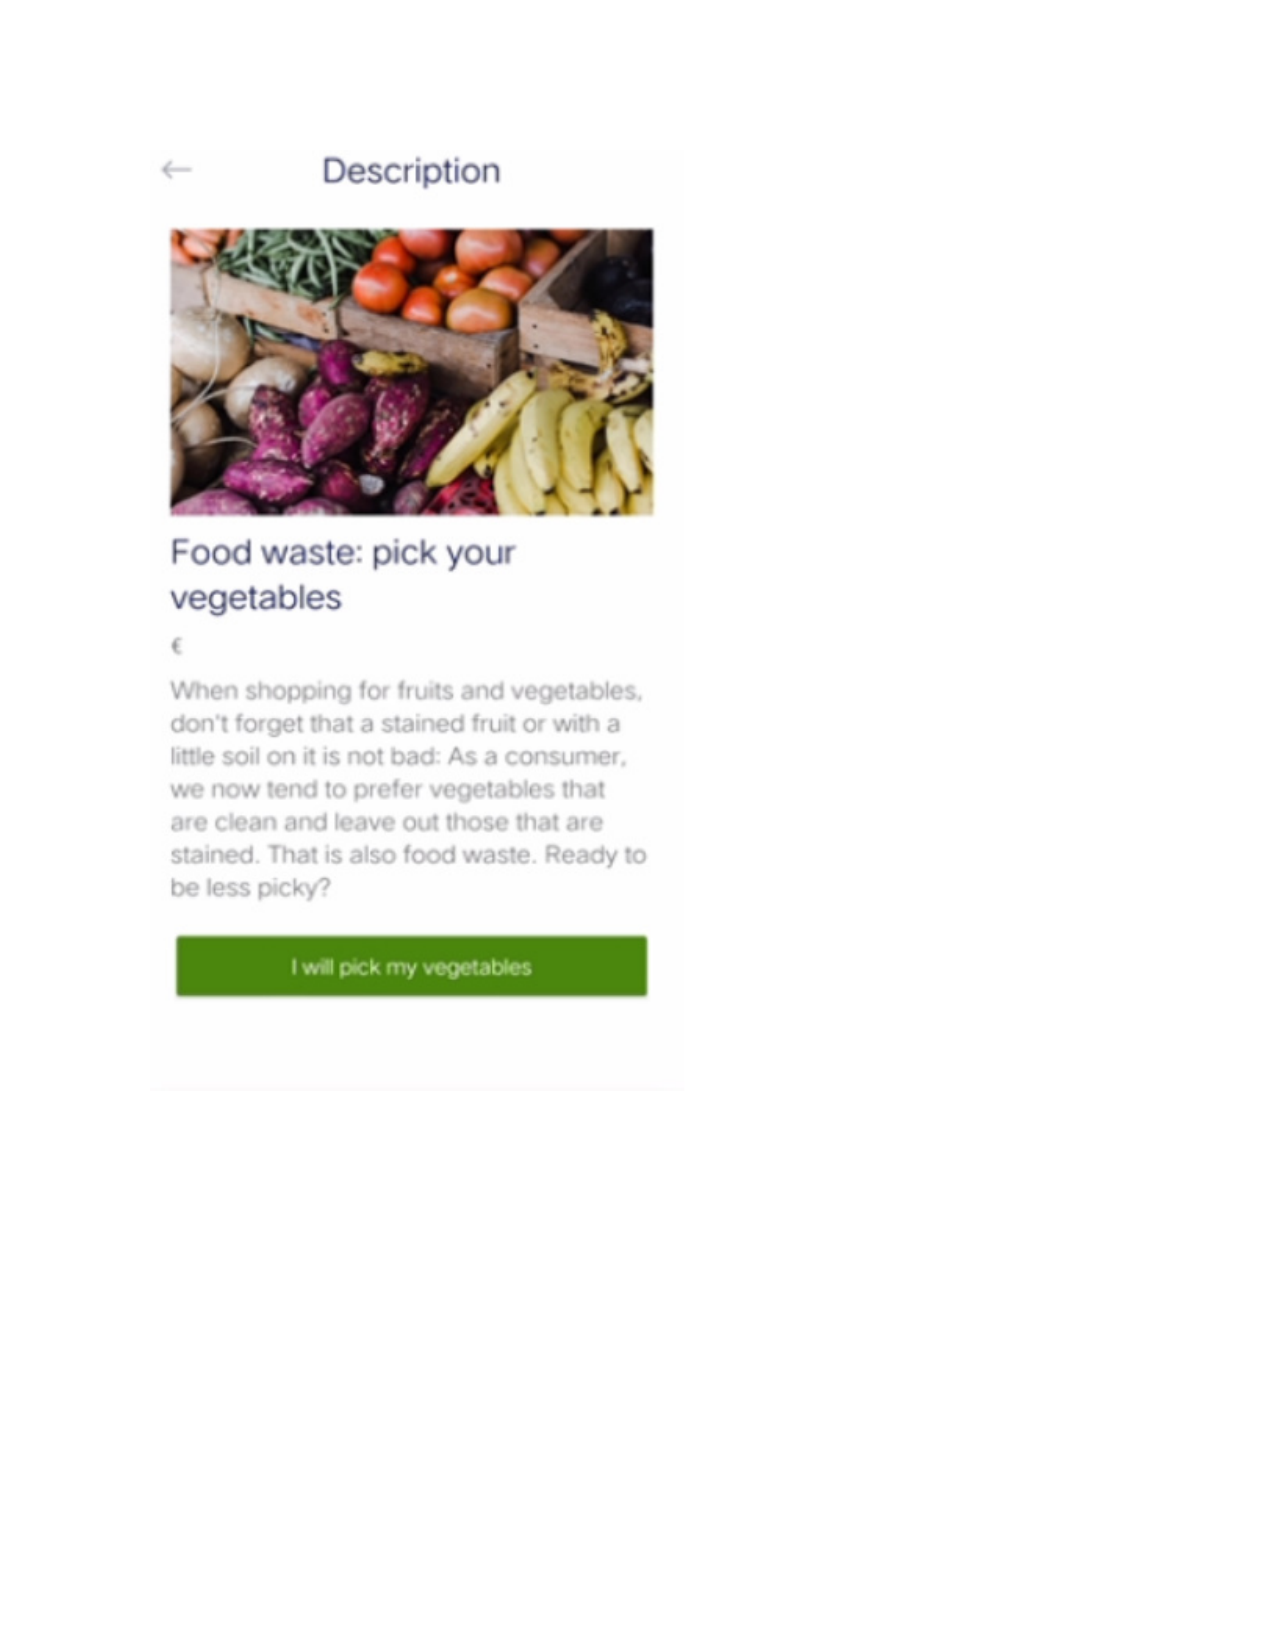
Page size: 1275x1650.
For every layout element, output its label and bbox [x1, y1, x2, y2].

picture [150, 150, 685, 1091]
